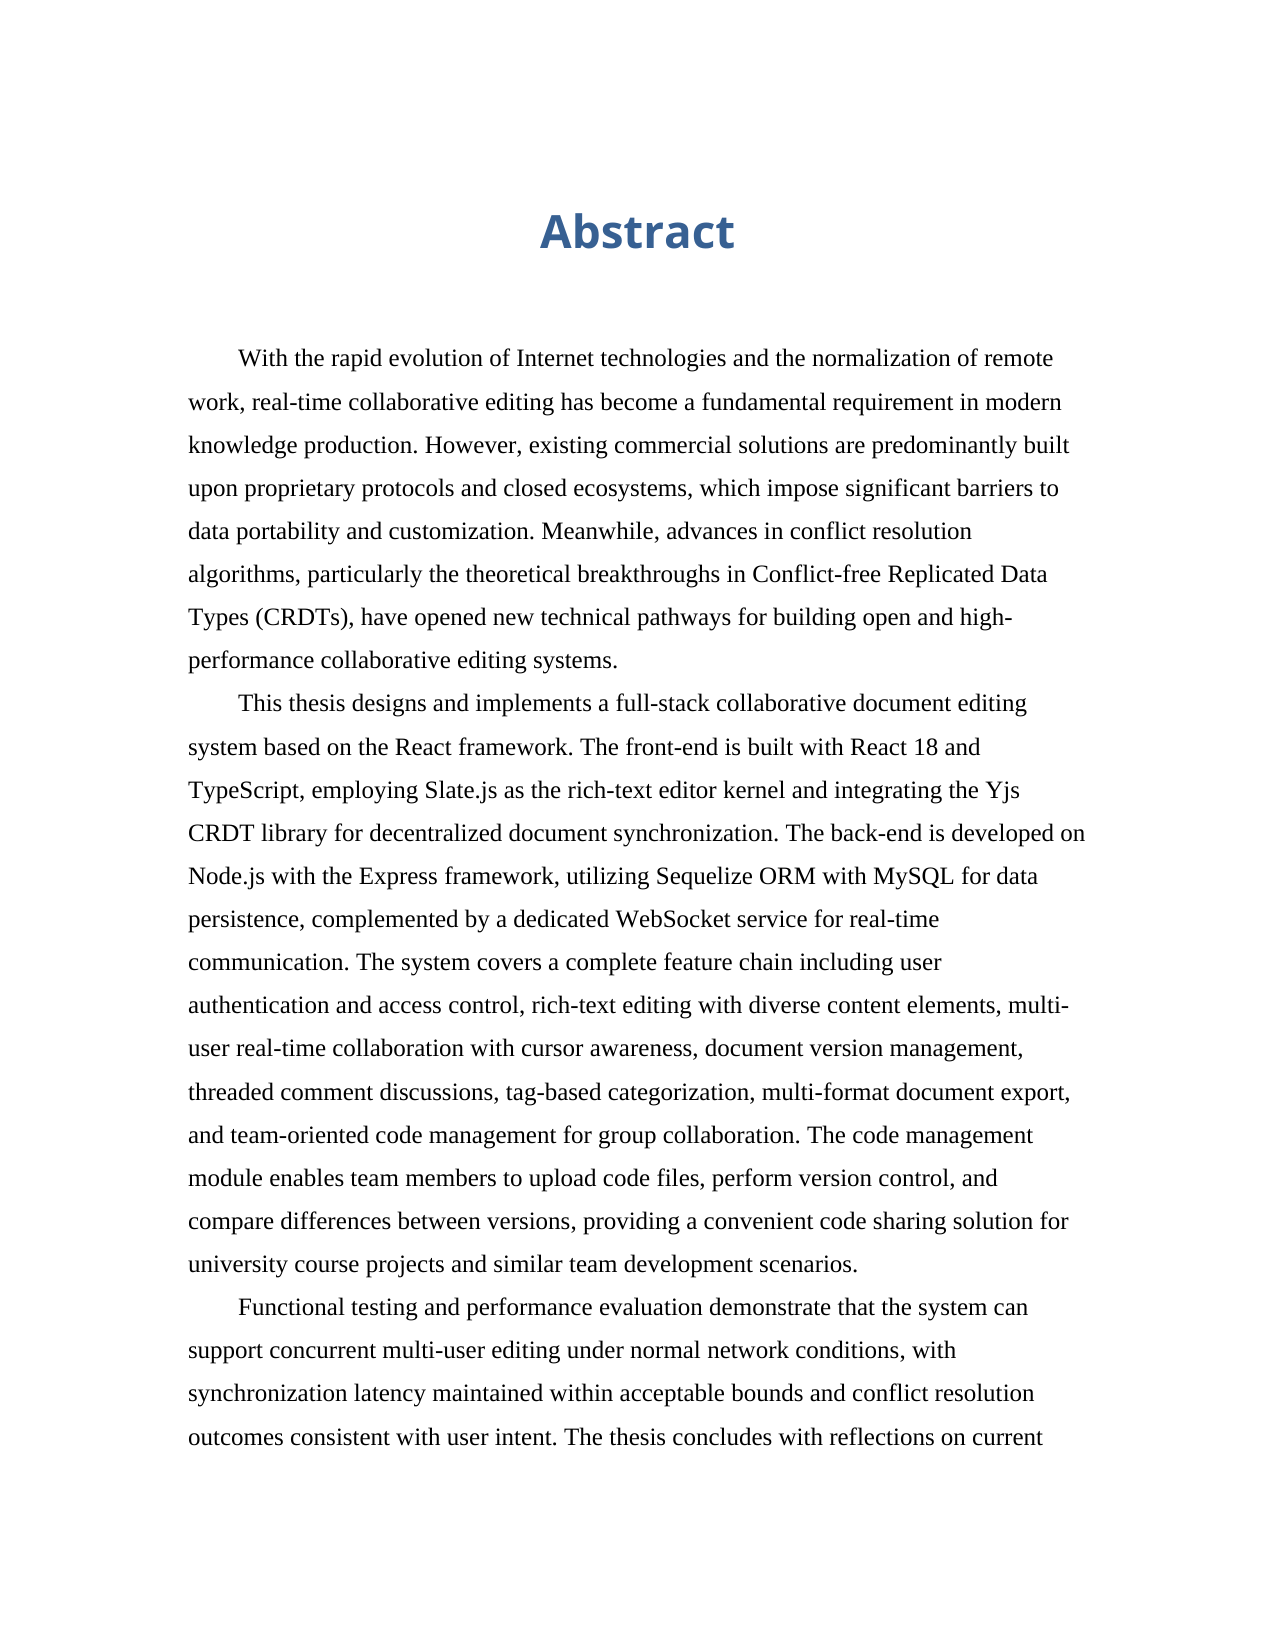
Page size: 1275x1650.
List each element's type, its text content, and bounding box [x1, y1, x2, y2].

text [188, 1292, 1087, 1450]
subtitle Abstract [188, 200, 1087, 262]
text This thesis designs and implements a full-stack collaborative document editing system based on the React framework. The front-end is built with React 18 and TypeScript, employing Slate.js as the rich-text editor kernel and integrating the Yjs CRDT library for decentralized document synchronization. The back-end is developed on Node.js with the Express framework, utilizing Sequelize ORM with MySQL for data persistence, complemented by a dedicated WebSocket service for real-time communication. The system covers a complete feature chain including user authentication and access control, rich-text editing with diverse content elements, multi-user real-time collaboration with cursor awareness, document version management, threaded comment discussions, tag-based categorization, multi-format document export, and team-oriented code management for group collaboration. The code management module enables team members to upload code files, perform version control, and compare differences between versions, providing a convenient code sharing solution for university course projects and similar team development scenarios. [188, 688, 1087, 1278]
text With the rapid evolution of Internet technologies and the normalization of remote work, real-time collaborative editing has become a fundamental requirement in modern knowledge production. However, existing commercial solutions are predominantly built upon proprietary protocols and closed ecosystems, which impose significant barriers to data portability and customization. Meanwhile, advances in conflict resolution algorithms, particularly the theoretical breakthroughs in Conflict-free Replicated Data Types (CRDTs), have opened new technical pathways for building open and high-performance collaborative editing systems. [188, 343, 1087, 674]
